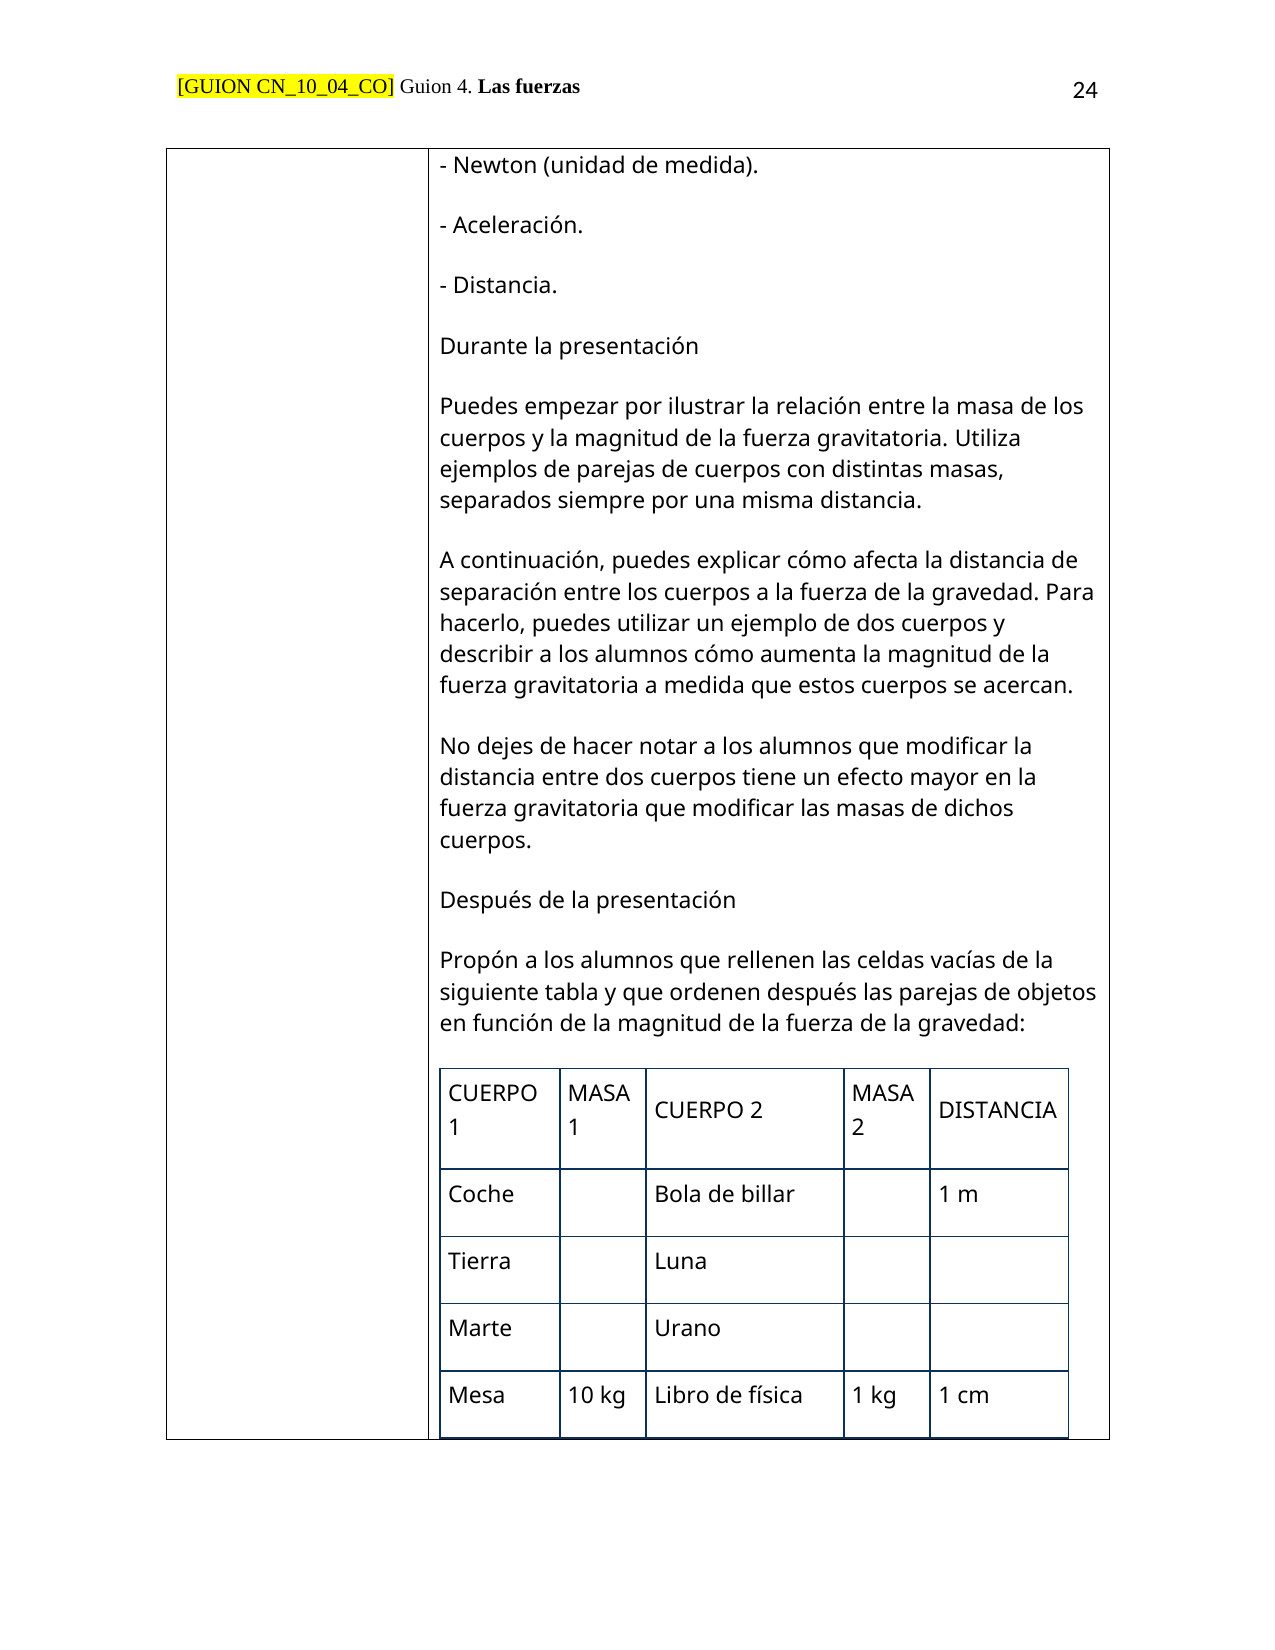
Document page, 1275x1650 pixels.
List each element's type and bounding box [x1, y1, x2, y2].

table_cell [429, 149, 1109, 1439]
table_cell [167, 149, 428, 1439]
